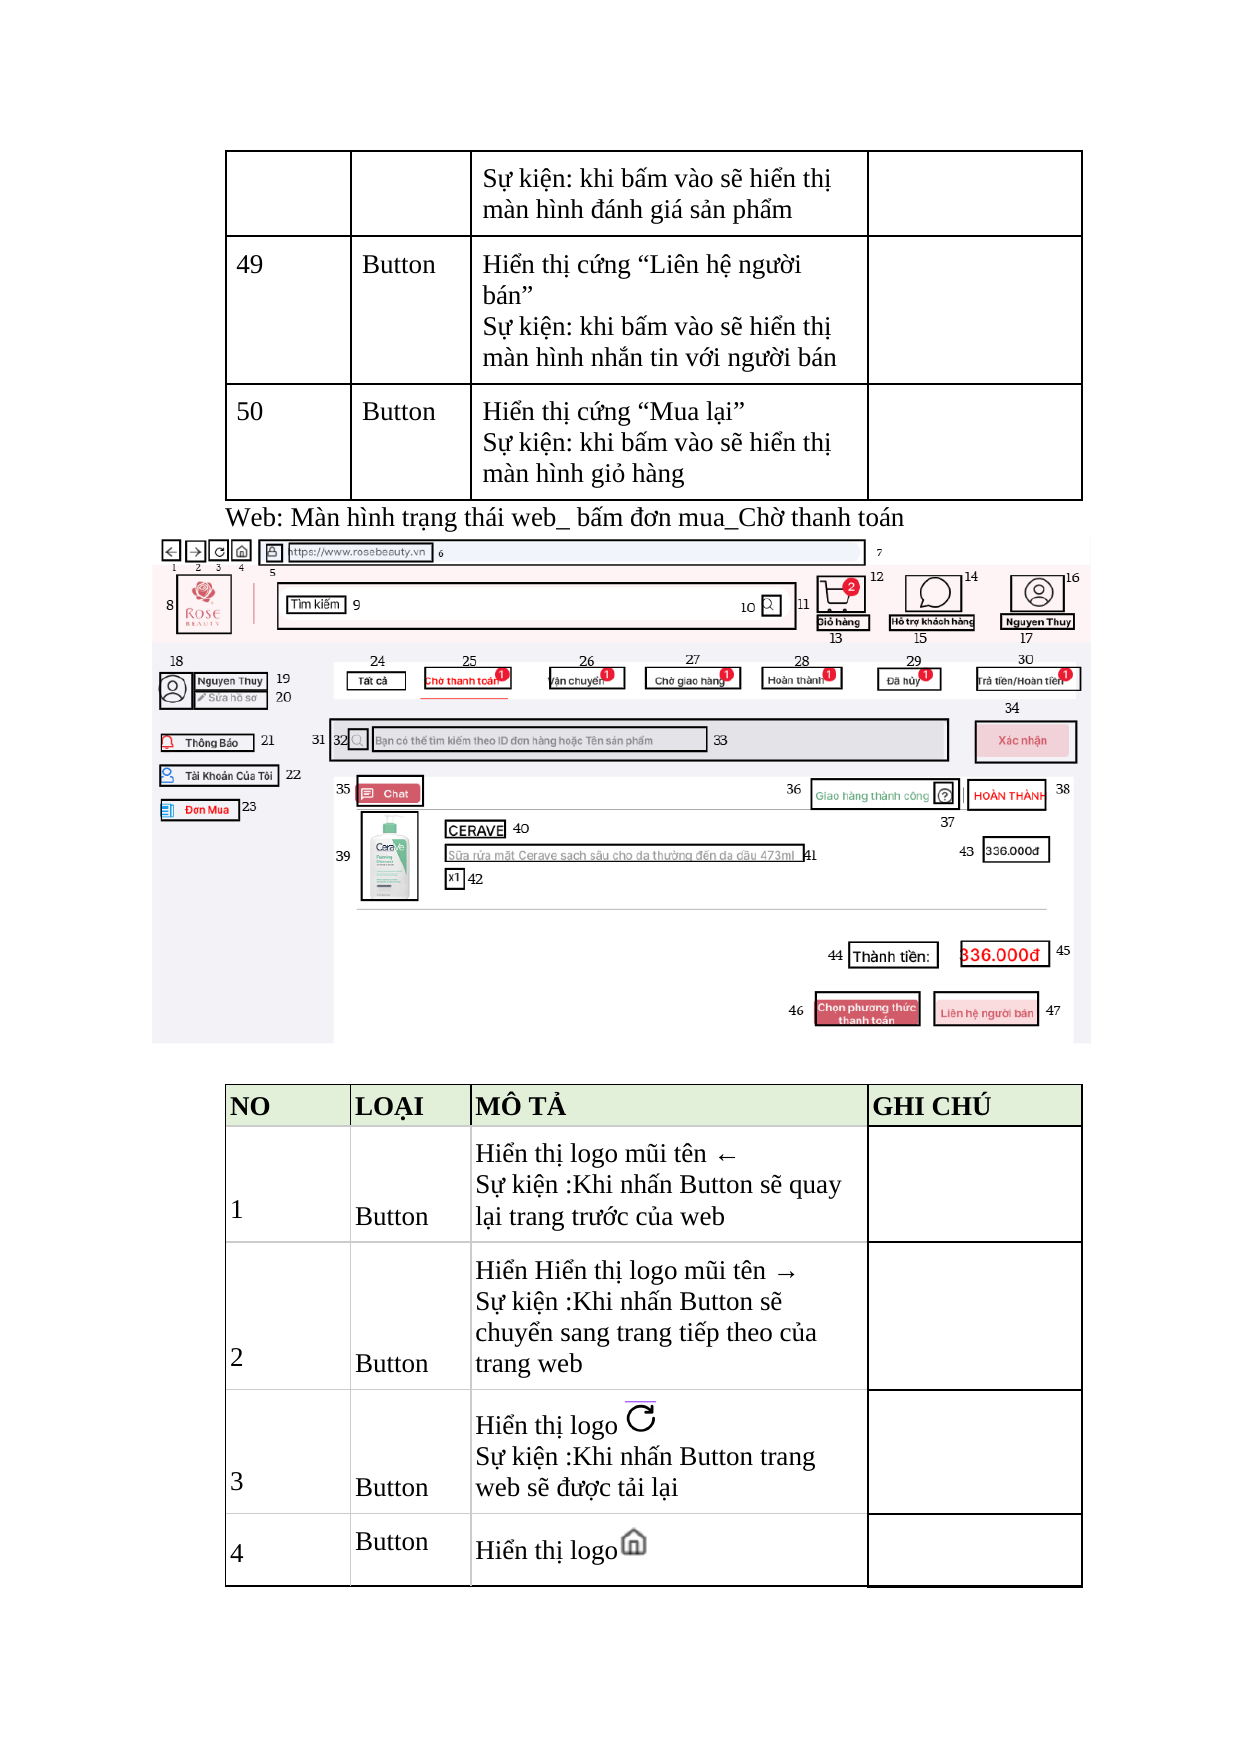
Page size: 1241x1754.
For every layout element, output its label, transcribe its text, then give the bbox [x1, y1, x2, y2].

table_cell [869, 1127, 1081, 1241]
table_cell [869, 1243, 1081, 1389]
picture [618, 1525, 650, 1560]
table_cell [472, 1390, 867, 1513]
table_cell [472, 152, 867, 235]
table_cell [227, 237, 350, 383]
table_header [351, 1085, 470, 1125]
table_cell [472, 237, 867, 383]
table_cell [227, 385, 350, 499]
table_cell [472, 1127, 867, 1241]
text Web: Màn hình trạng thái web_ bấm đơn mua_Chờ thanh toán [225, 501, 1090, 532]
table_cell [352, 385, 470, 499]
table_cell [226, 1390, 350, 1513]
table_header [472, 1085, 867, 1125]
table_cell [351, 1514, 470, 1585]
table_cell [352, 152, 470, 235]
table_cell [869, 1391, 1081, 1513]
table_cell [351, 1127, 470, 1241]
picture [150, 536, 1091, 1045]
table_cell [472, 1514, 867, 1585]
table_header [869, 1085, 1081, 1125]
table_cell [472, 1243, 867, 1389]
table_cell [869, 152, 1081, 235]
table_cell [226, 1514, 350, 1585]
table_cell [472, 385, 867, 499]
picture [624, 1401, 657, 1434]
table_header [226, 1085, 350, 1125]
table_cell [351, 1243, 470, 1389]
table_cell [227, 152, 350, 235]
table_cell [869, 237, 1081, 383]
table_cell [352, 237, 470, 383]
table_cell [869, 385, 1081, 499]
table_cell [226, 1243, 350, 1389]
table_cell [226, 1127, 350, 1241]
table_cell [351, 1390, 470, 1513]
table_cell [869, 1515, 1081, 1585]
